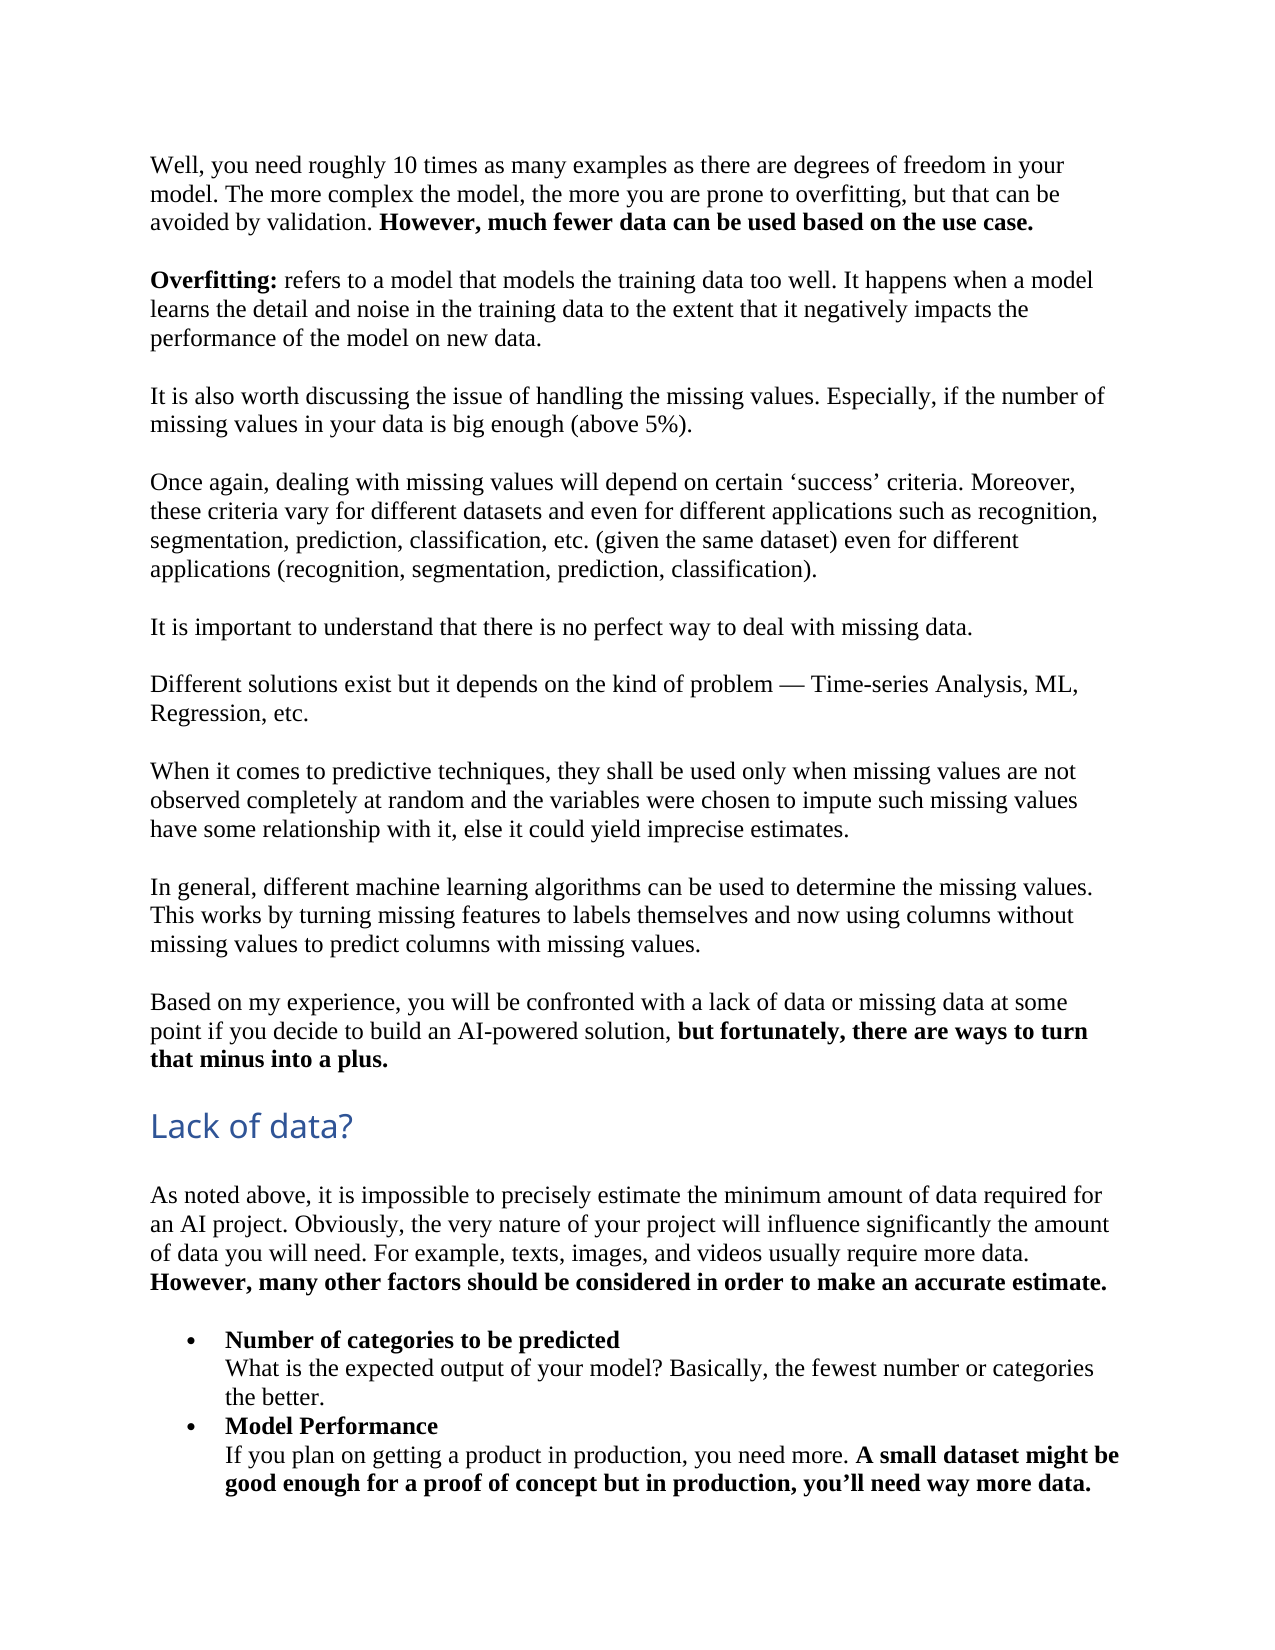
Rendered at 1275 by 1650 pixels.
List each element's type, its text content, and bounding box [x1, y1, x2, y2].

text Once again, dealing with missing values will depend on certain ‘success’ criteria. Moreover, these criteria vary for different datasets and even for different applications such as recognition, segmentation, prediction, classification, etc. (given the same dataset) even for different applications (recognition, segmentation, prediction, classification). [150, 467, 1125, 582]
text Overfitting: refers to a model that models the training data too well. It happens when a model learns the detail and noise in the training data to the extent that it negatively impacts the performance of the model on new data. [150, 265, 1125, 352]
text As noted above, it is impossible to precisely estimate the minimum amount of data required for an AI project. Obviously, the very nature of your project will influence significantly the amount of data you will need. For example, texts, images, and videos usually require more data. However, many other factors should be considered in order to make an accurate estimate. [150, 1181, 1125, 1296]
text When it comes to predictive techniques, they shall be used only when missing values are not observed completely at random and the variables were chosen to impute such missing values have some relationship with it, else it could yield imprecise estimates. [150, 756, 1125, 842]
text Well, you need roughly 10 times as many examples as there are degrees of freedom in your model. The more complex the model, the more you are prone to overfitting, but that can be avoided by validation. However, much fewer data can be used based on the use case. [150, 150, 1125, 236]
text It is important to understand that there is no perfect way to deal with missing data. [150, 612, 1125, 640]
list Number of categories to be predicted What is the expected output of your model? Basically, the fewest number or categories the better. [187, 1325, 1125, 1411]
text It is also worth discussing the issue of handling the missing values. Especially, if the number of missing values in your data is big enough (above 5%). [150, 381, 1125, 438]
text Based on my experience, you will be confronted with a lack of data or missing data at some point if you decide to build an AI-powered solution, but fortunately, there are ways to turn that minus into a plus. [150, 987, 1125, 1073]
subtitle Lack of data? [150, 1102, 1125, 1148]
text In general, different machine learning algorithms can be used to determine the missing values. This works by turning missing features to labels themselves and now using columns without missing values to predict columns with missing values. [150, 872, 1125, 958]
text Different solutions exist but it depends on the kind of problem — Time-series Analysis, ML, Regression, etc. [150, 669, 1125, 727]
